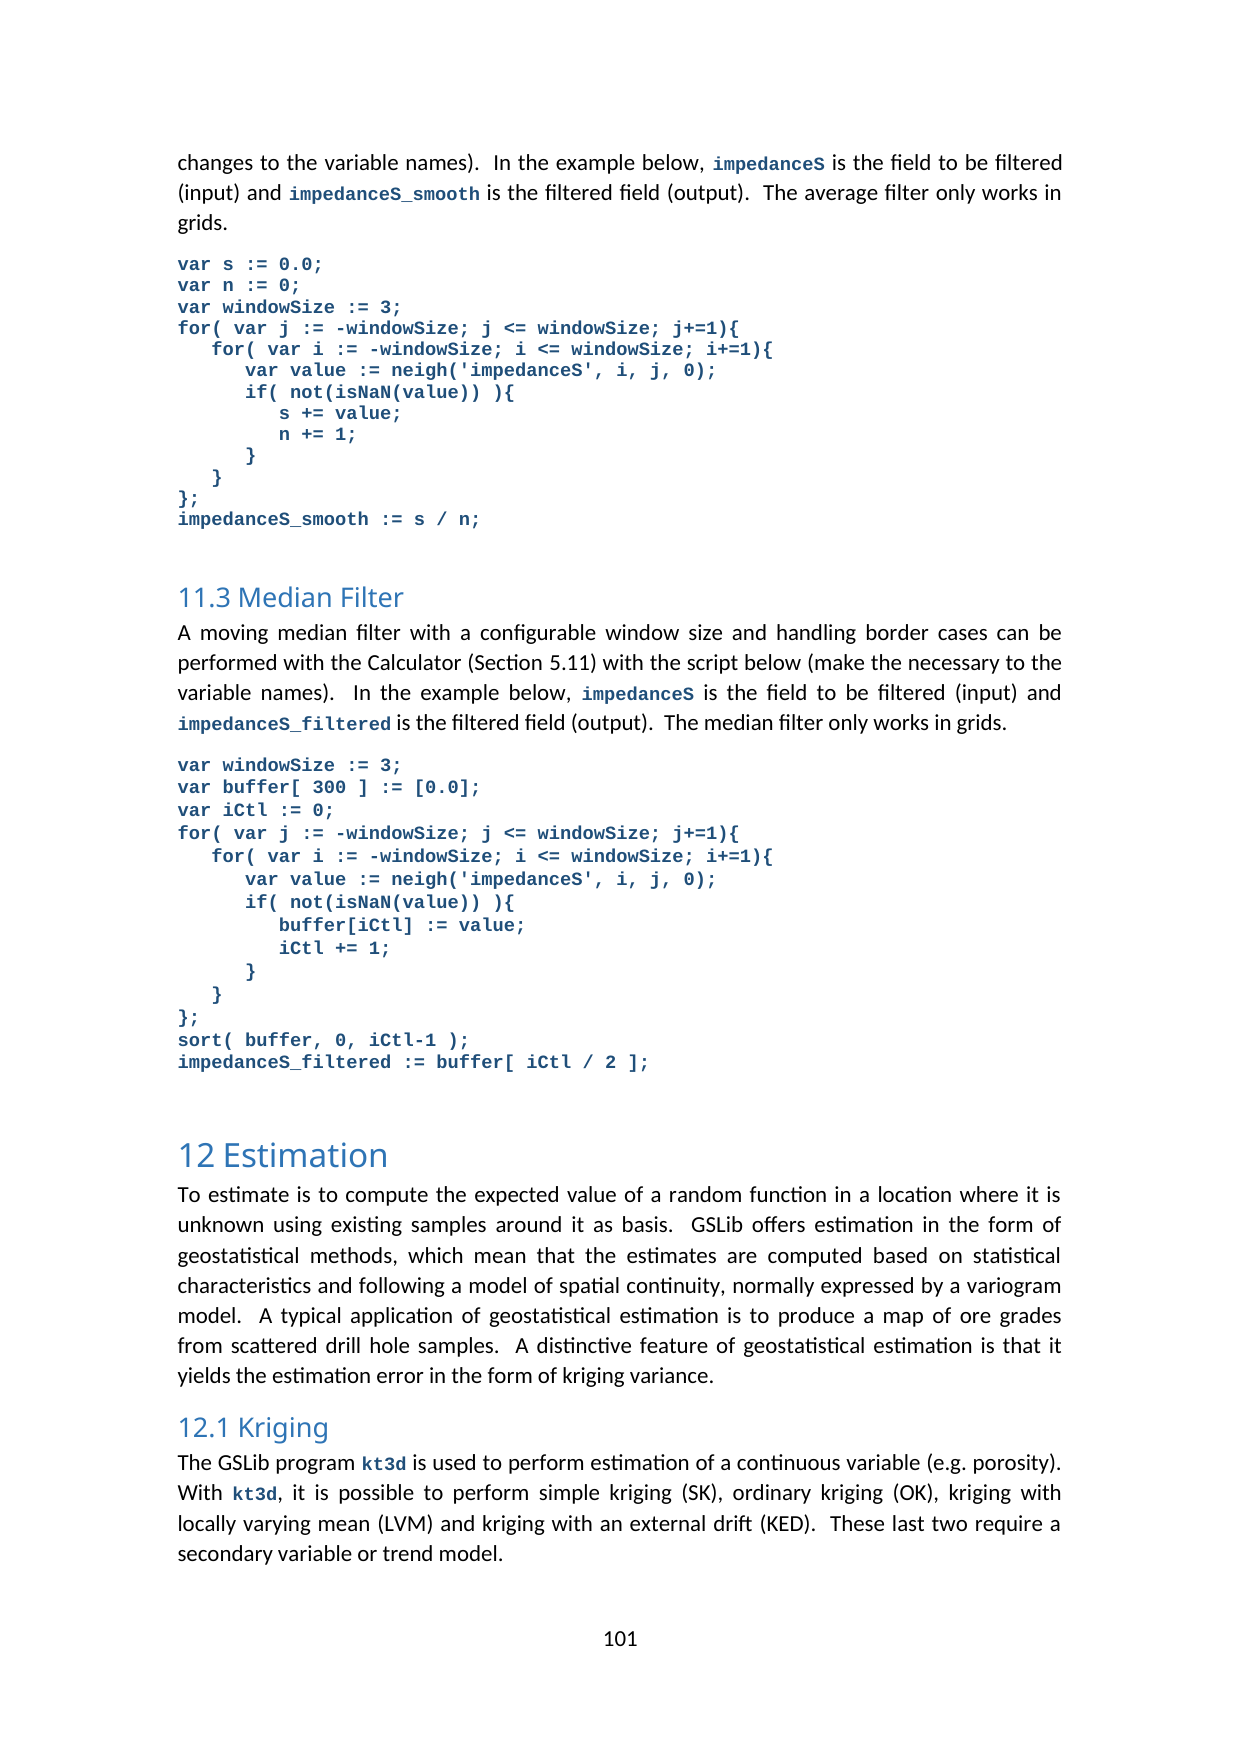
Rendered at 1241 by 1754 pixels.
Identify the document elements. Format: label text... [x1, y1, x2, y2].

text }; [177, 1007, 1063, 1029]
text buffer[iCtl] := value; [177, 916, 1063, 937]
text }; [177, 489, 1063, 510]
text To estimate is to compute the expected value of a random function in a location where it is unknown using existing samples around it as basis. GSLib offers estimation in the form of geostatistical methods, which mean that the estimates are computed based on statistical characteristics and following a model of spatial continuity, normally expressed by a variogram model. A typical application of geostatistical estimation is to produce a map of ore grades from scattered drill hole samples. A distinctive feature of geostatistical estimation is that it yields the estimation error in the form of kriging variance. [177, 1180, 1063, 1389]
text var buffer[ 300 ] := [0.0]; [177, 778, 1063, 799]
text var iCtl := 0; [177, 801, 1063, 822]
text The GSLib program kt3d is used to perform estimation of a continuous variable (e.g. porosity). With kt3d, it is possible to perform simple kriging (SK), ordinary kriging (OK), kriging with locally varying mean (LVM) and kriging with an external drift (KED). These last two require a secondary variable or trend model. [177, 1448, 1063, 1567]
text for( var j := -windowSize; j <= windowSize; j+=1){ [177, 824, 1063, 845]
text for( var i := -windowSize; i <= windowSize; i+=1){ [177, 340, 1063, 361]
subtitle Median Filter [177, 578, 1063, 615]
subtitle Estimation [177, 1131, 1063, 1177]
text for( var i := -windowSize; i <= windowSize; i+=1){ [177, 847, 1063, 868]
text iCtl += 1; [177, 939, 1063, 960]
text var value := neigh('impedanceS', i, j, 0); [177, 870, 1063, 891]
text var value := neigh('impedanceS', i, j, 0); [177, 361, 1063, 382]
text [177, 148, 1063, 236]
text impedanceS_filtered := buffer[ iCtl / 2 ]; [177, 1053, 1063, 1074]
text var windowSize := 3; [177, 297, 1063, 319]
text if( not(isNaN(value)) ){ [177, 893, 1063, 914]
text for( var j := -windowSize; j <= windowSize; j+=1){ [177, 319, 1063, 340]
text } [177, 984, 1063, 1006]
text } [177, 446, 1063, 467]
text if( not(isNaN(value)) ){ [177, 382, 1063, 404]
text var n := 0; [177, 276, 1063, 297]
text var windowSize := 3; [177, 755, 1063, 777]
text sort( buffer, 0, iCtl-1 ); [177, 1030, 1063, 1052]
text var s := 0.0; [177, 255, 1063, 276]
text A moving median filter with a configurable window size and handling border cases can be performed with the Calculator (Section 5.11) with the script below (make the necessary to the variable names). In the example below, impedanceS is the field to be filtered (input) and impedanceS_filtered is the filtered field (output). The median filter only works in grids. [177, 618, 1063, 736]
text } [177, 962, 1063, 983]
text n += 1; [177, 425, 1063, 446]
text } [177, 467, 1063, 489]
subtitle Kriging [177, 1408, 1063, 1445]
text s += value; [177, 404, 1063, 425]
text impedanceS_smooth := s / n; [177, 510, 1063, 531]
